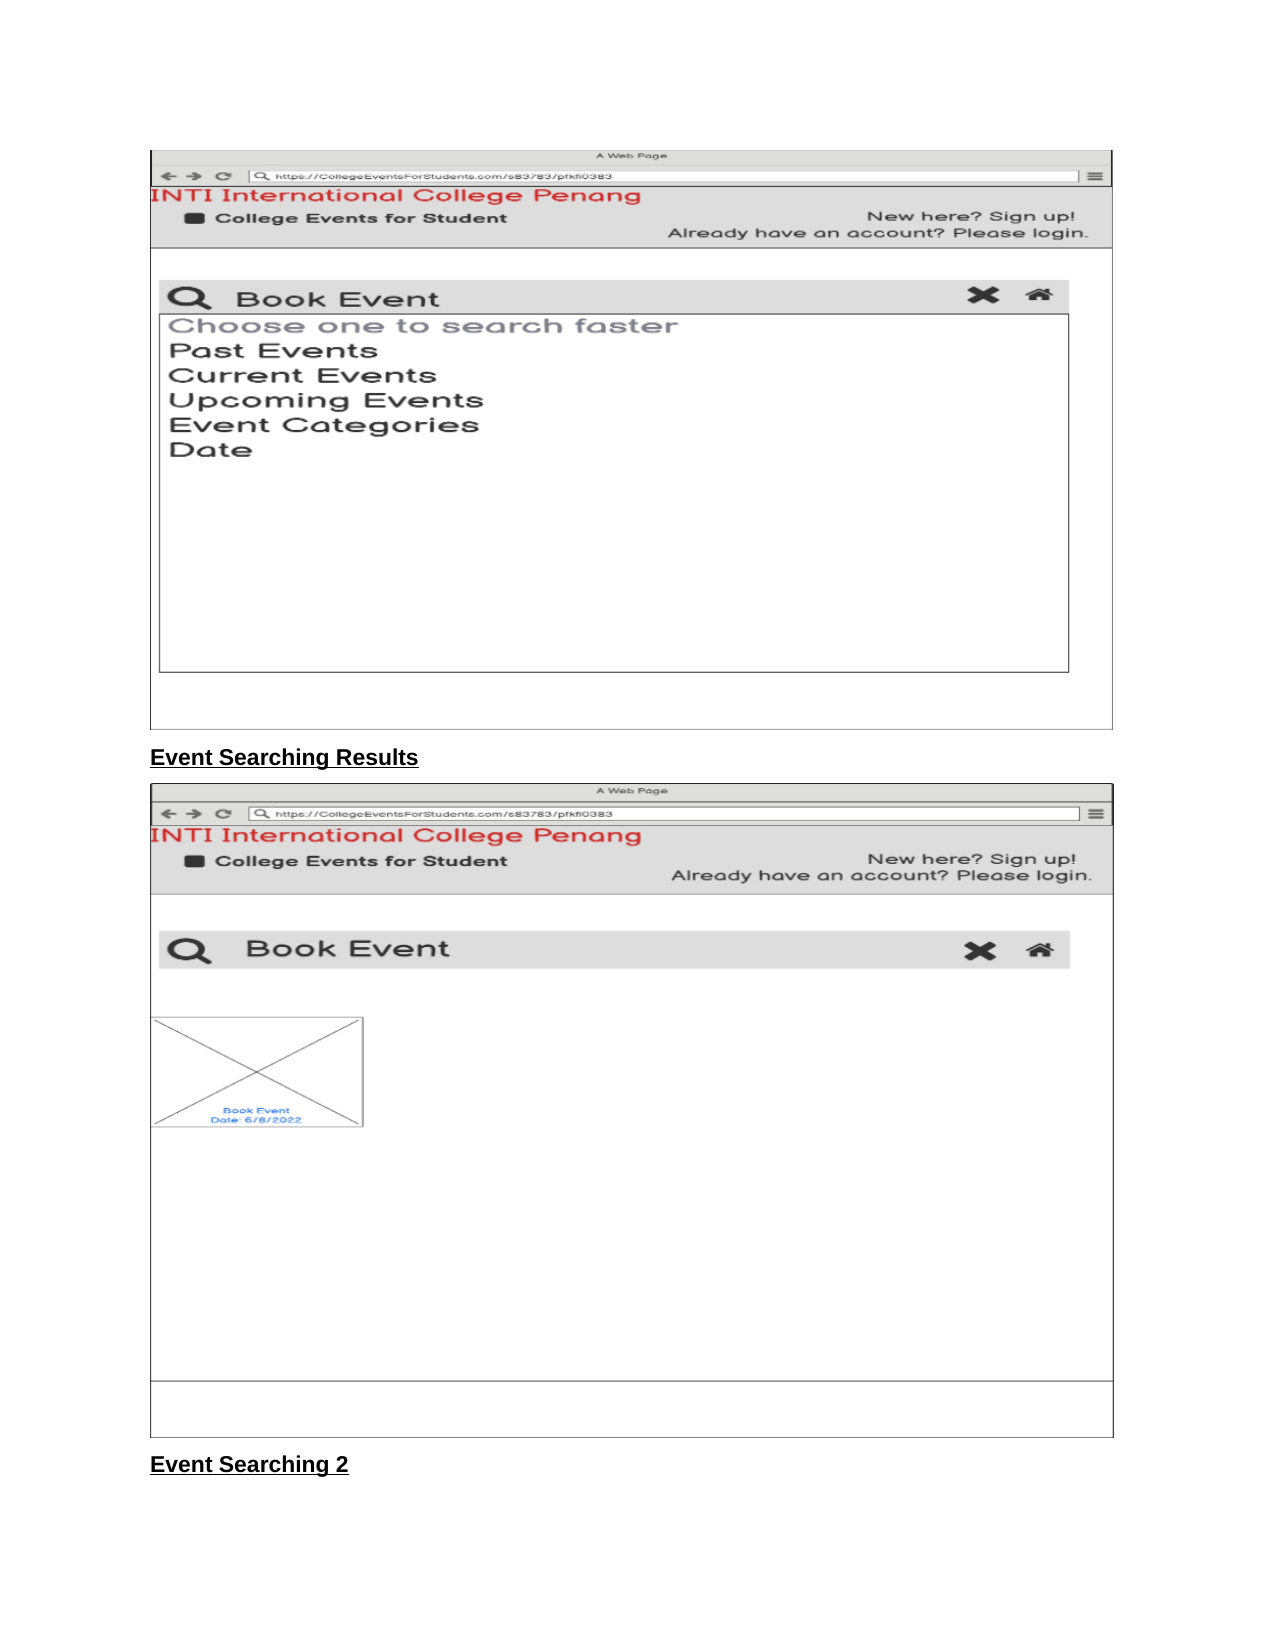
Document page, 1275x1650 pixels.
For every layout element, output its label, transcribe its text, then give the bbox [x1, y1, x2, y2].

text Event Searching 2 [150, 1451, 1128, 1477]
text Event Searching Results [150, 744, 1128, 770]
picture [150, 783, 1114, 1438]
picture [150, 150, 1113, 730]
